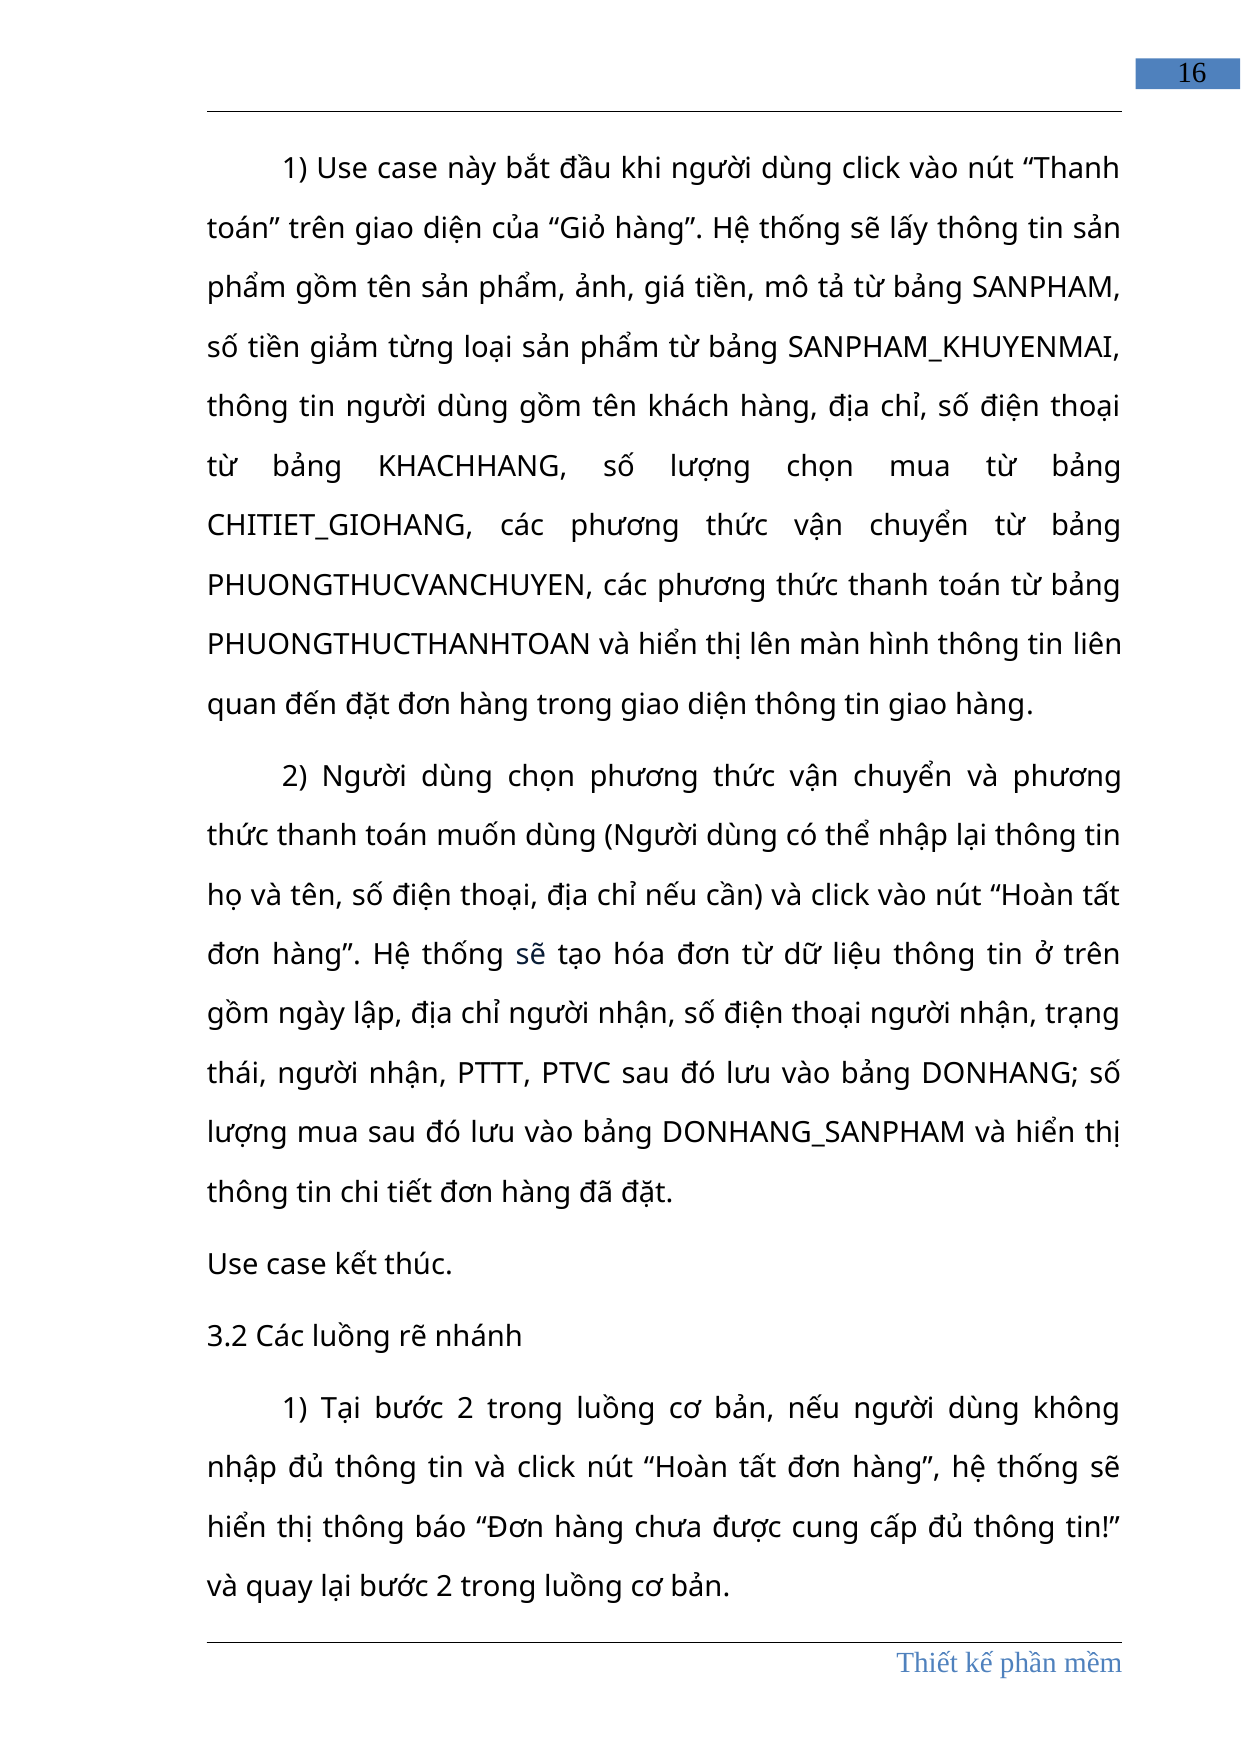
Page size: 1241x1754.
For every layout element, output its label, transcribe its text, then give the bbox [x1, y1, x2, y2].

text 1) Tại bước 2 trong luồng cơ bản, nếu người dùng không nhập đủ thông tin và click nút “Hoàn tất đơn hàng”, hệ thống sẽ hiển thị thông báo “Đơn hàng chưa được cung cấp đủ thông tin!” và quay lại bước 2 trong luồng cơ bản. [207, 1387, 1122, 1605]
text 2) Người dùng chọn phương thức vận chuyển và phương thức thanh toán muốn dùng (Người dùng có thể nhập lại thông tin họ và tên, số điện thoại, địa chỉ nếu cần) và click vào nút “Hoàn tất đơn hàng”. Hệ thống sẽ tạo hóa đơn từ dữ liệu thông tin ở trên gồm ngày lập, địa chỉ người nhận, số điện thoại người nhận, trạng thái, người nhận, PTTT, PTVC sau đó lưu vào bảng DONHANG; số lượng mua sau đó lưu vào bảng DONHANG_SANPHAM và hiển thị thông tin chi tiết đơn hàng đã đặt. [207, 755, 1122, 1211]
text Use case kết thúc. [207, 1243, 1122, 1283]
text 1) Use case này bắt đầu khi người dùng click vào nút “Thanh toán” trên giao diện của “Giỏ hàng”. Hệ thống sẽ lấy thông tin sản phẩm gồm tên sản phẩm, ảnh, giá tiền, mô tả từ bảng SANPHAM, số tiền giảm từng loại sản phẩm từ bảng SANPHAM_KHUYENMAI, thông tin người dùng gồm tên khách hàng, địa chỉ, số điện thoại từ bảng KHACHHANG, số lượng chọn mua từ bảng CHITIET_GIOHANG, các phương thức vận chuyển từ bảng PHUONGTHUCVANCHUYEN, các phương thức thanh toán từ bảng PHUONGTHUCTHANHTOAN và hiển thị lên màn hình thông tin liên quan đến đặt đơn hàng trong giao diện thông tin giao hàng. [207, 148, 1122, 723]
text 3.2 Các luồng rẽ nhánh [207, 1315, 1122, 1355]
